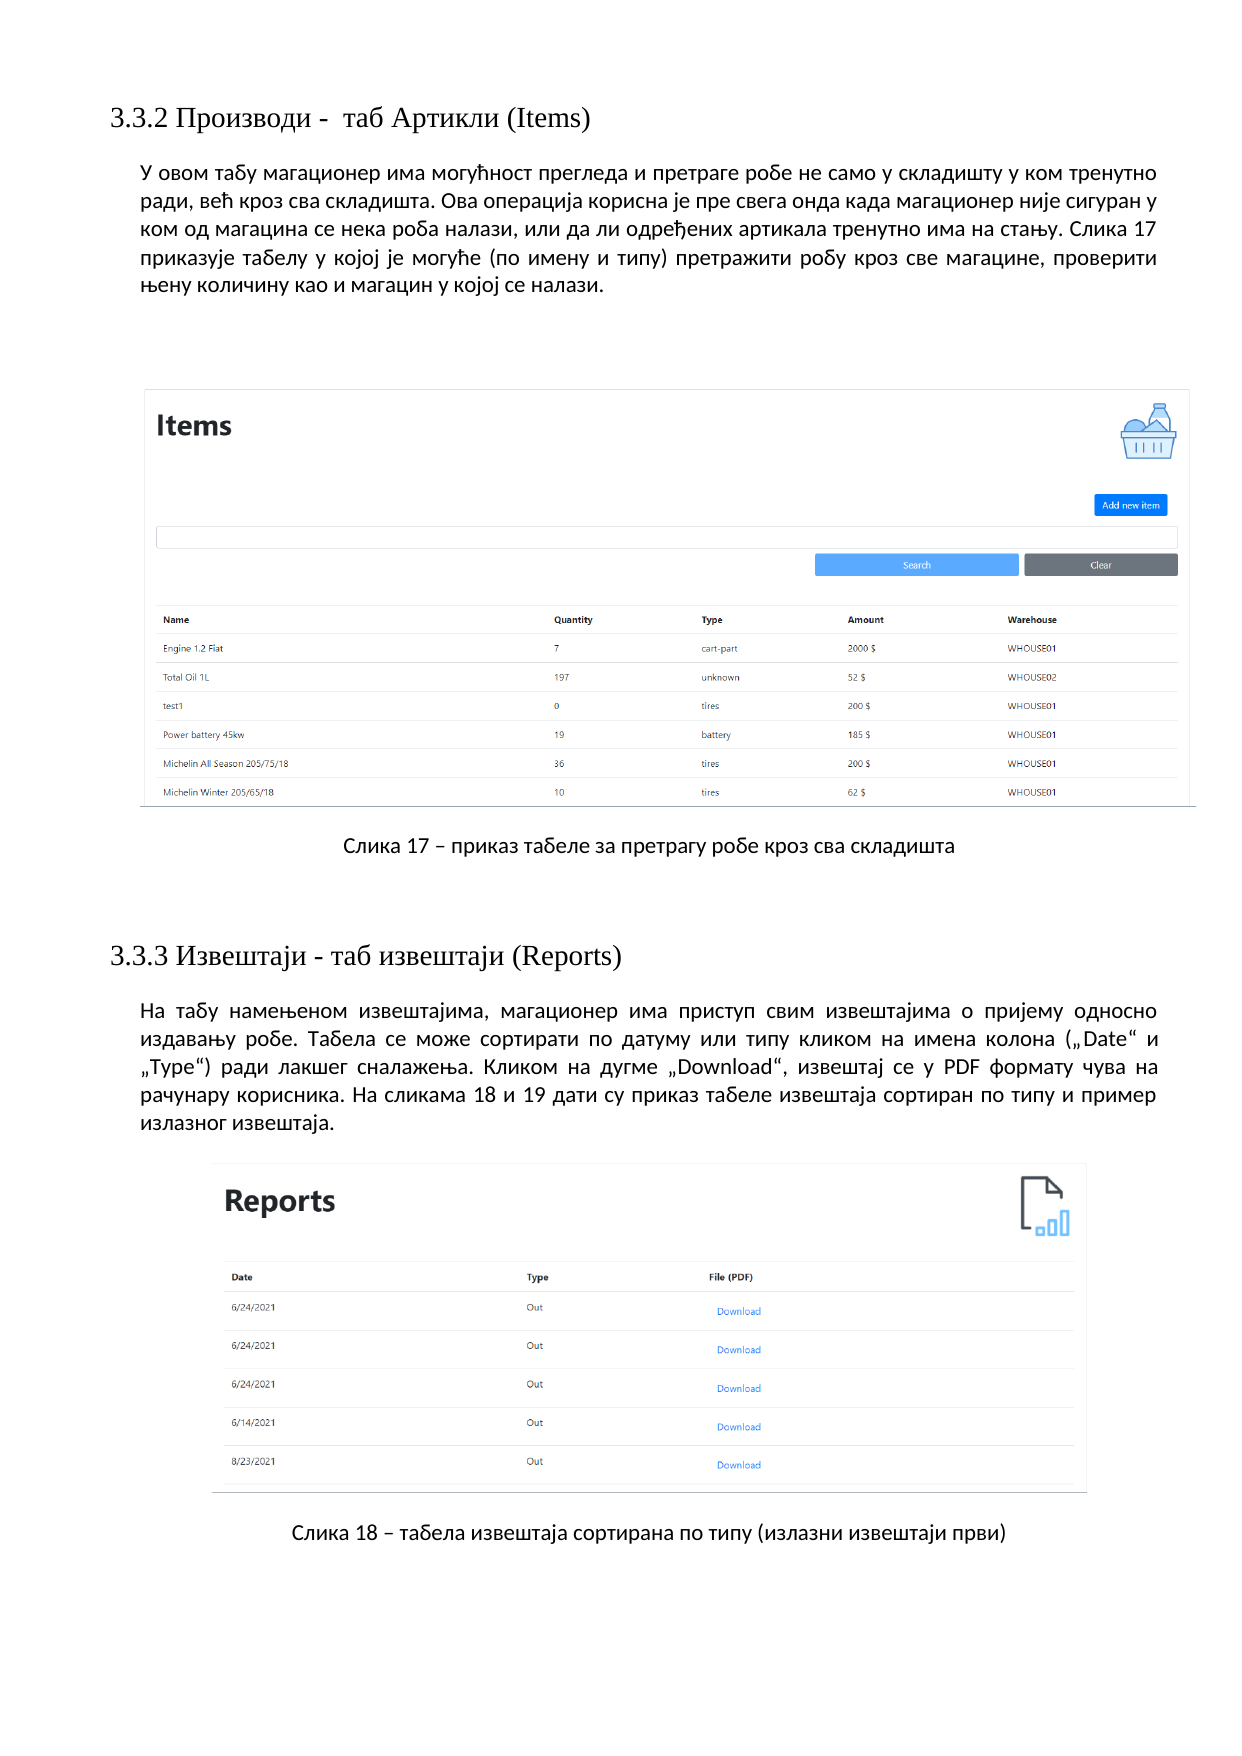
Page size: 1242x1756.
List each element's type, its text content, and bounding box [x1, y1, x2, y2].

subtitle 3.3.2 Производи - таб Артикли (Items) [102, 100, 1159, 133]
subtitle 3.3.3 Извештаји - таб извештаји (Reports) [102, 938, 1159, 971]
picture [211, 1161, 1087, 1493]
text У овом табу магационер има могућност прегледа и претраге робе не само у складишту у ком тренутно ради, већ кроз сва складишта. Ова операција корисна је пре свега онда када магационер није сигуран у ком од магацина се нека роба налази, или да ли одређених артикала тренутно има на стању. Слика 17 приказује табелу у којој је могуће (по имену и типу) претражити робу кроз све магацине, проверити њену количину као и магацин у којој се налази. [140, 158, 1159, 299]
text Слика 18 – табела извештаја сортирана по типу (излазни извештаји први) [140, 1518, 1159, 1546]
picture [140, 376, 1197, 807]
text Слика 17 – приказ табеле за претрагу робе кроз сва складишта [140, 832, 1159, 860]
text На табу намењеном извештајима, магационер има приступ свим извештајима о пријему односно издавању робе. Табела се може сортирати по датуму или типу кликом на имена колона („Date“ и „Type“) ради лакшег сналажења. Кликом на дугме „Download“, извештај се у PDF формату чува на рачунару корисника. На сликама 18 и 19 дати су приказ табеле извештаја сортиран по типу и пример излазног извештаја. [140, 996, 1159, 1136]
